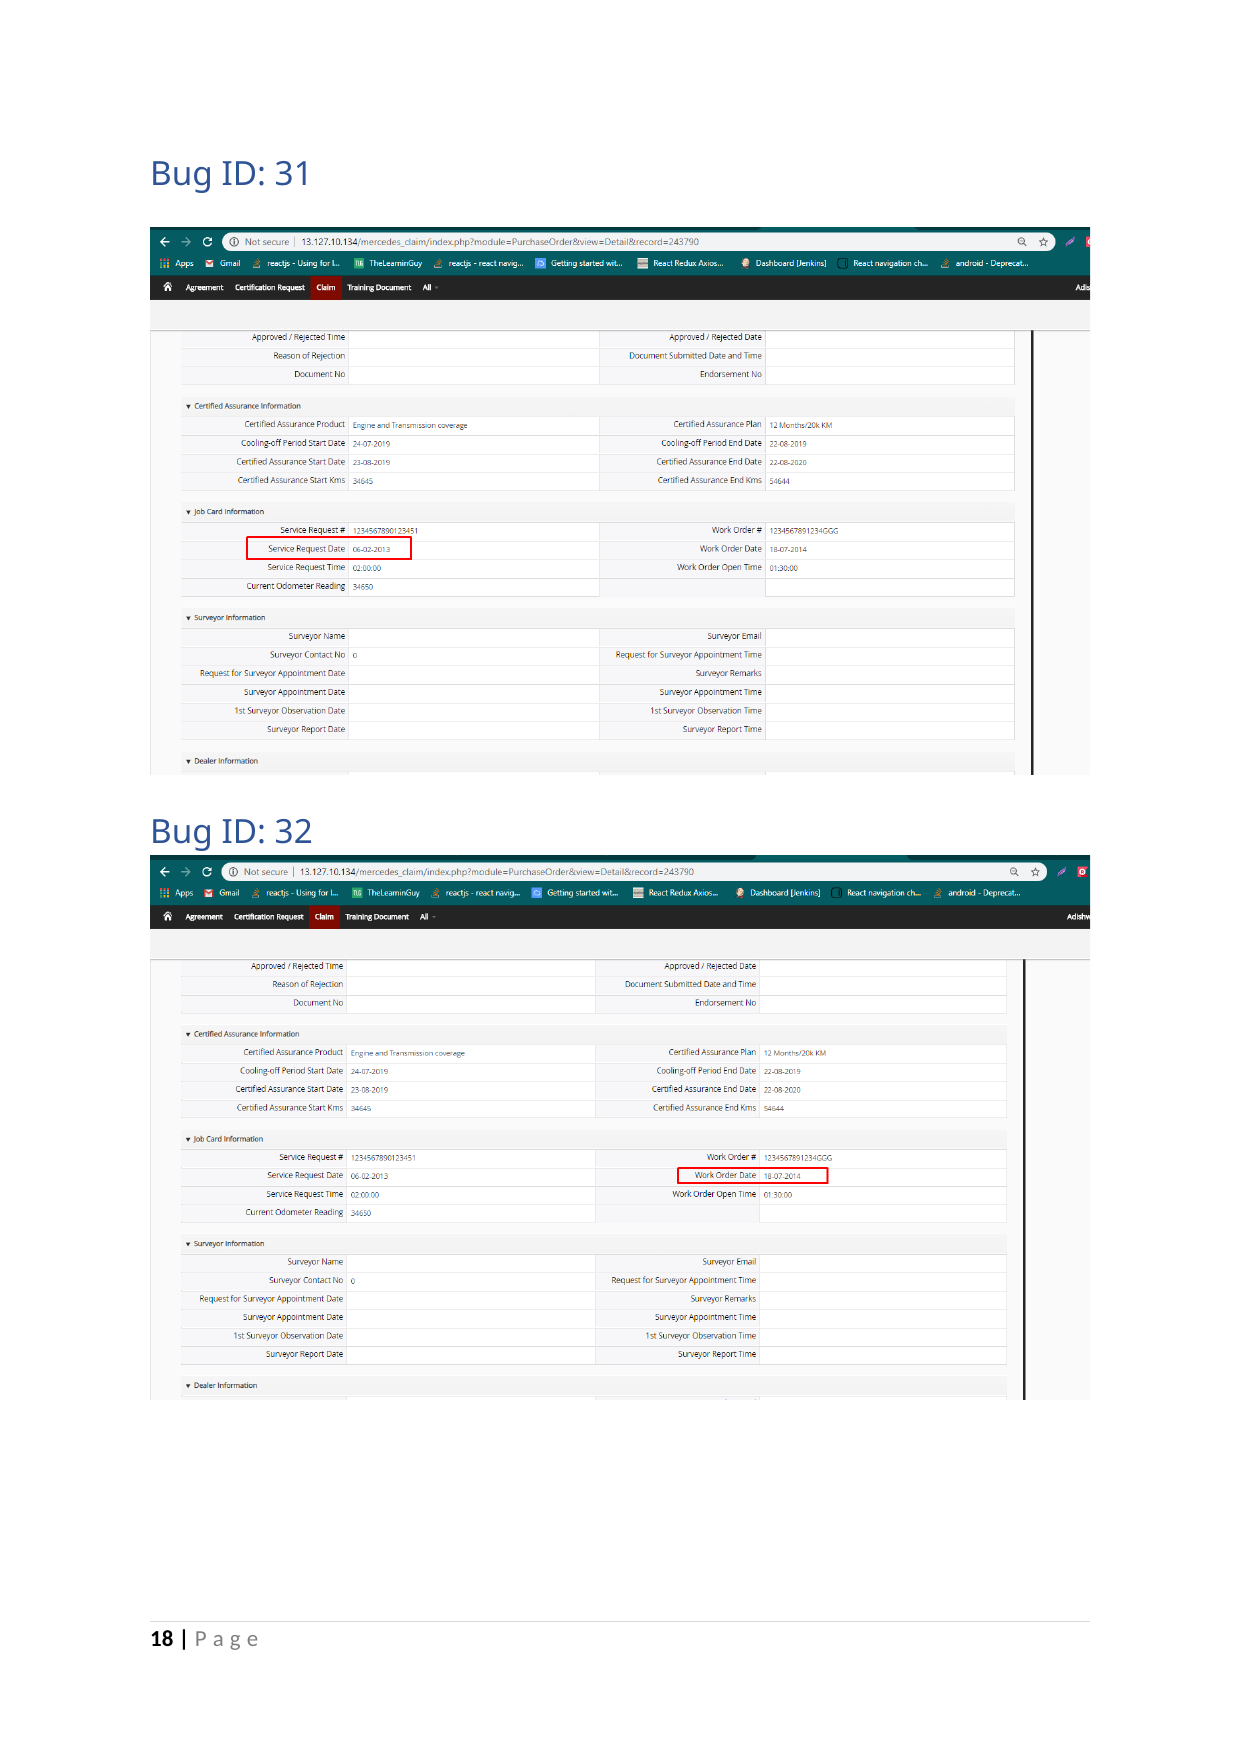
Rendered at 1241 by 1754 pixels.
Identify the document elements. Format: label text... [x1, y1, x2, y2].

text Bug ID: 31 Bug ID: 32 [150, 150, 1090, 227]
picture [150, 855, 1091, 1400]
picture [150, 227, 1091, 775]
text Bug ID: 31 Bug ID: 32 [150, 775, 1090, 855]
